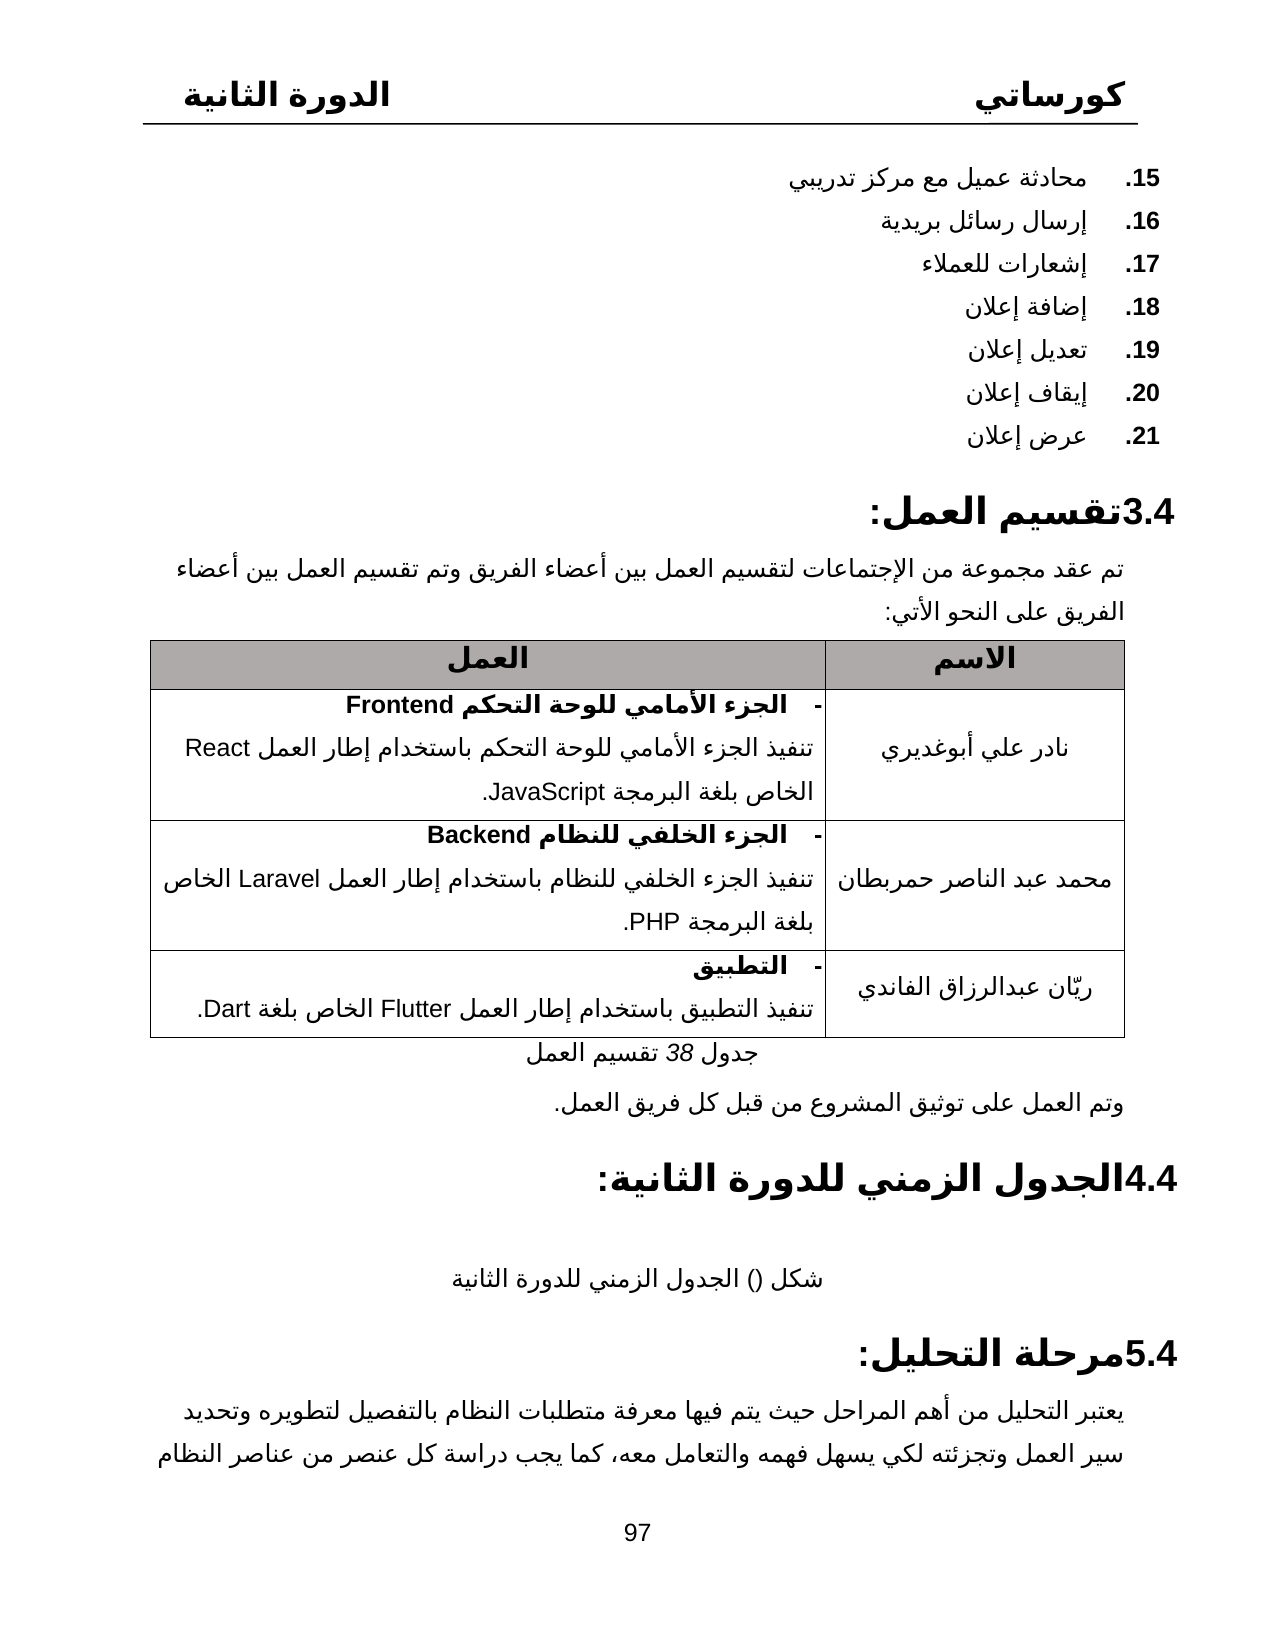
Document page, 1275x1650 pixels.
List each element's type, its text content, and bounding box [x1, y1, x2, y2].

text تم عقد مجموعة من الإجتماعات لتقسيم العمل بين أعضاء الفريق وتم تقسيم العمل بين أعضاء الفريق على النحو الأتي: [150, 554, 1125, 626]
table_cell التطبيق تنفيذ التطبيق باستخدام إطار العمل Flutter الخاص بلغة Dart. [151, 951, 825, 1037]
table_cell نادر علي أبوغديري [826, 690, 1124, 819]
text وتم العمل على توثيق المشروع من قبل كل فريق العمل. [150, 1088, 1125, 1116]
table_cell محمد عبد الناصر حمربطان [826, 821, 1124, 950]
text شكل () الجدول الزمني للدورة الثانية [150, 1263, 1125, 1292]
list تعديل إعلان [150, 335, 1125, 364]
list إيقاف إعلان [150, 378, 1125, 407]
table_header الاسم [826, 641, 1124, 689]
table_cell الجزء الأمامي للوحة التحكم Frontend تنفيذ الجزء الأمامي للوحة التحكم باستخدام إطار العمل React الخاص بلغة البرمجة JavaScript. [151, 690, 825, 819]
list إرسال رسائل بريدية [150, 206, 1125, 234]
list محادثة عميل مع مركز تدريبي [150, 162, 1125, 191]
list إضافة إعلان [150, 292, 1125, 321]
subtitle تقسيم العمل: [150, 489, 1122, 532]
list عرض إعلان [150, 421, 1125, 450]
list إشعارات للعملاء [150, 249, 1125, 277]
table_cell ريّان عبدالرزاق الفاندي [826, 951, 1124, 1037]
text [150, 1396, 1125, 1468]
table_cell الجزء الخلفي للنظام Backend تنفيذ الجزء الخلفي للنظام باستخدام إطار العمل Laravel الخاص بلغة البرمجة PHP. [151, 821, 825, 950]
table_header العمل [151, 641, 825, 689]
subtitle الجدول الزمني للدورة الثانية: [150, 1156, 1125, 1199]
subtitle مرحلة التحليل: [150, 1332, 1125, 1375]
